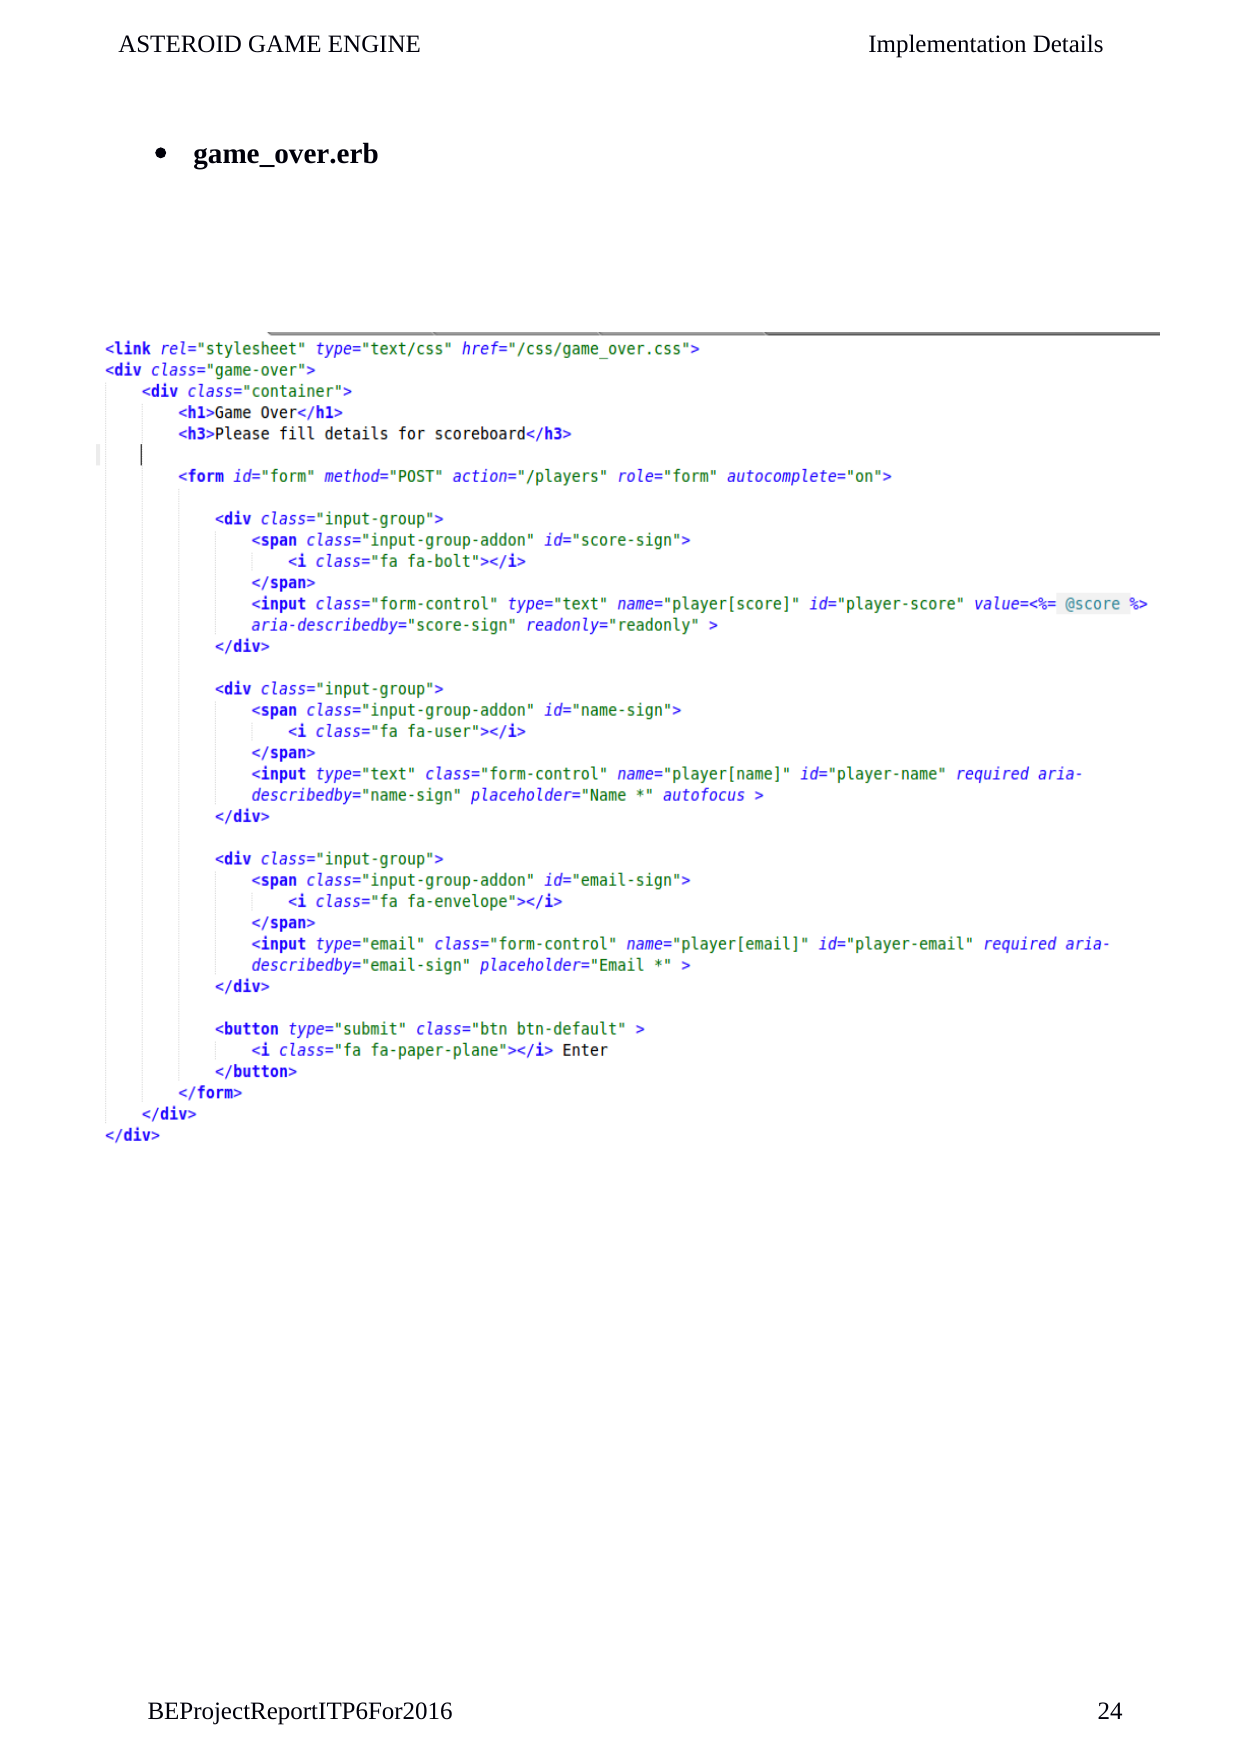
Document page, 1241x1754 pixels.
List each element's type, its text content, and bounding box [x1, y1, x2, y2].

picture [96, 332, 1160, 1148]
list game_over.erb [156, 143, 1122, 168]
